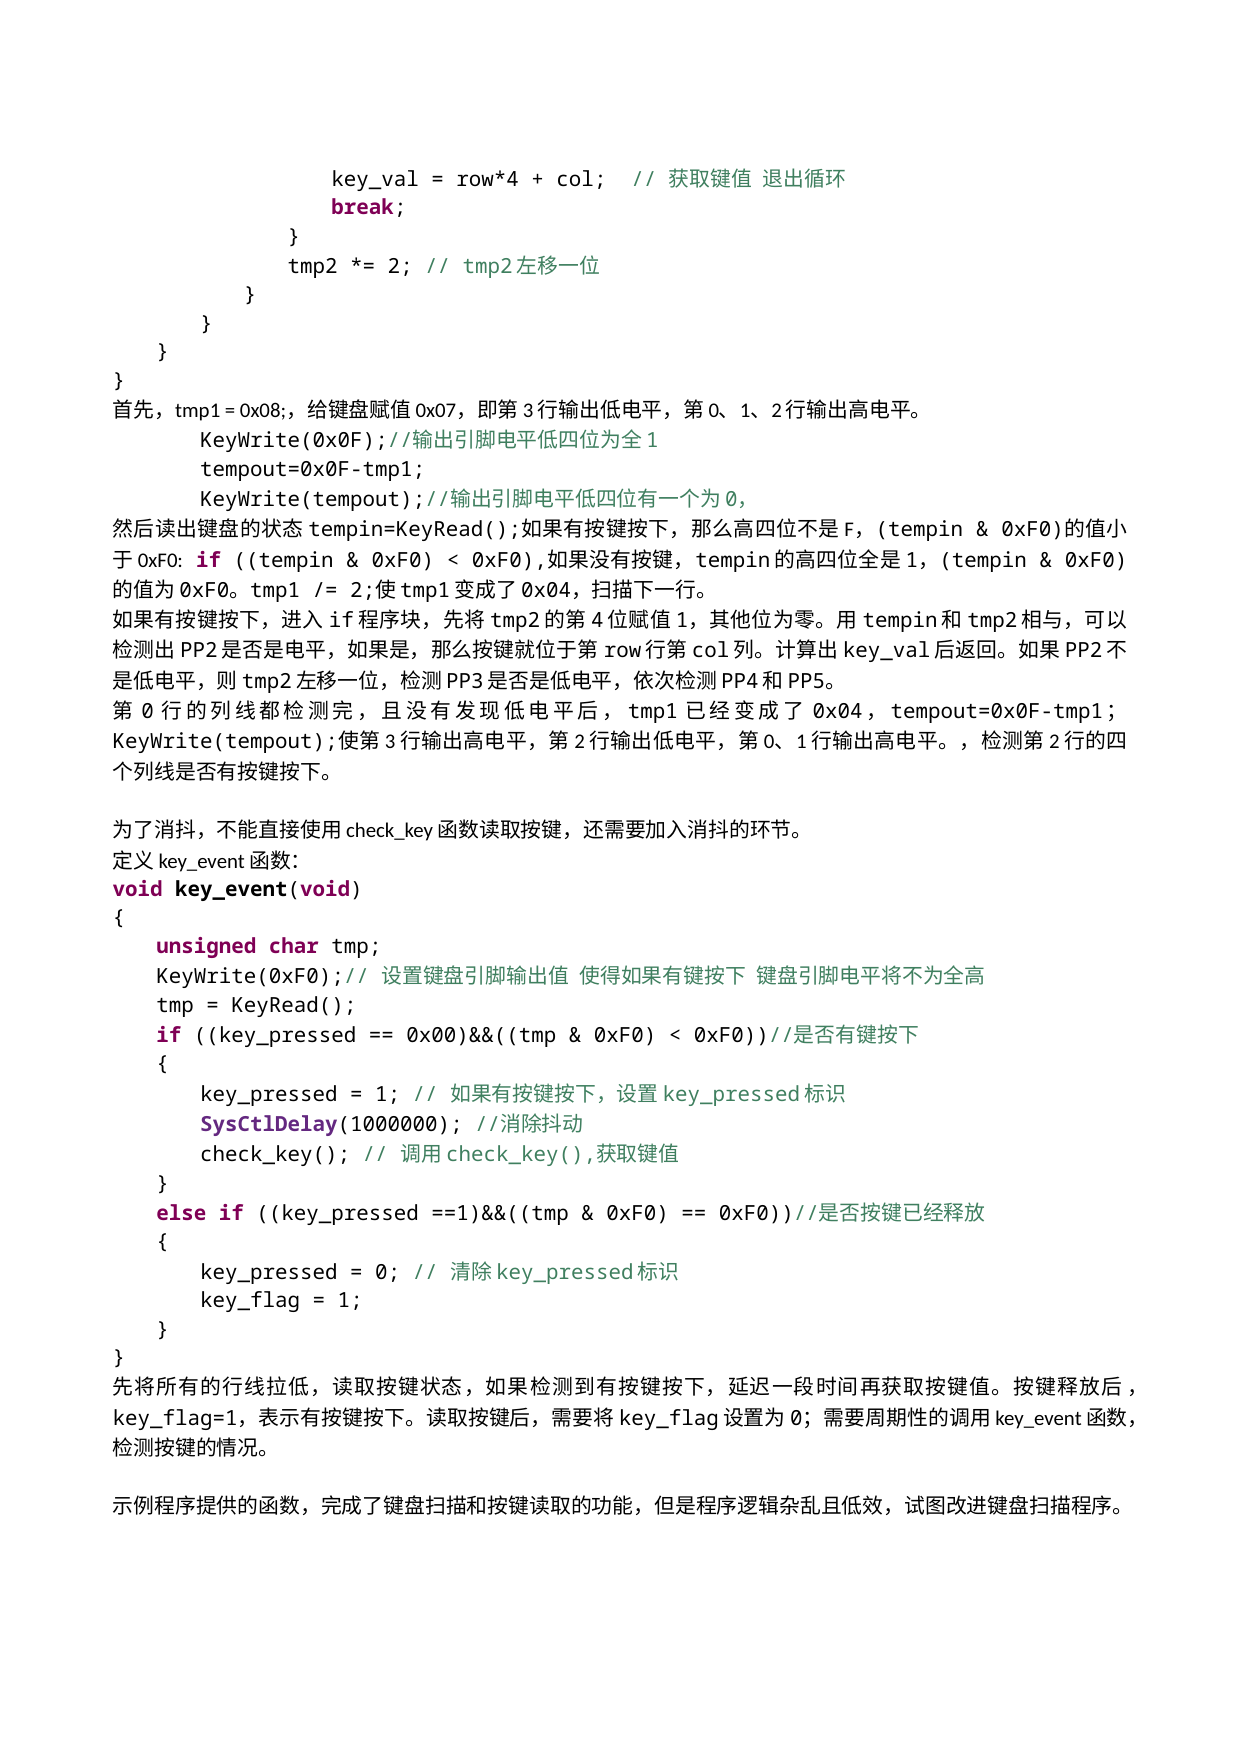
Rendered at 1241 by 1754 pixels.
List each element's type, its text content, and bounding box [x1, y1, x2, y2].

text { [112, 902, 1128, 931]
text KeyWrite(tempout);//输出引脚电平低四位有一个为0， [112, 482, 1128, 512]
text } [112, 221, 1128, 249]
text check_key(); // 调用check_key(),获取键值 [112, 1137, 1128, 1168]
text break; [112, 192, 1128, 221]
text 示例程序提供的函数，完成了键盘扫描和按键读取的功能，但是程序逻辑杂乱且低效，试图改进键盘扫描程序。 [112, 1490, 1128, 1520]
text 然后读出键盘的状态tempin=KeyRead();如果有按键按下，那么高四位不是F，(tempin & 0xF0)的值小于0xF0: if ((tempin & 0xF0) < 0xF0),如果没有按键，tempin的高四位全是1，(tempin & 0xF0)的值为0xF0。tmp1 /= 2;使tmp1变成了0x04，扫描下一行。 [112, 512, 1128, 603]
text key_val = row*4 + col; // 获取键值 退出循环 [112, 162, 1128, 192]
text 如果有按键按下，进入if程序块，先将tmp2的第4位赋值1，其他位为零。用tempin和tmp2相与，可以检测出PP2是否是电平，如果是，那么按键就位于第row行第col列。计算出key_val后返回。如果PP2不是低电平，则tmp2左移一位，检测PP3是否是低电平，依次检测PP4和PP5。 [112, 603, 1128, 694]
text 第0行的列线都检测完，且没有发现低电平后，tmp1已经变成了0x04，tempout=0x0F-tmp1；KeyWrite(tempout);使第3行输出高电平，第2行输出低电平，第0、1行输出高电平。，检测第2行的四个列线是否有按键按下。 [112, 694, 1128, 785]
text void key_event(void) [112, 874, 1128, 902]
text 定义key_event函数： [112, 844, 1128, 874]
text KeyWrite(0x0F);//输出引脚电平低四位为全1 [112, 423, 1128, 454]
text key_pressed = 1; // 如果有按键按下，设置key_pressed标识 [112, 1077, 1128, 1107]
text } [112, 308, 1128, 336]
text { [112, 1048, 1128, 1077]
text } [112, 1314, 1128, 1342]
text KeyWrite(0xF0);// 设置键盘引脚输出值 使得如果有键按下 键盘引脚电平将不为全高 [112, 959, 1128, 990]
text tmp = KeyRead(); [112, 990, 1128, 1018]
text key_flag = 1; [112, 1285, 1128, 1314]
text SysCtlDelay(1000000); //消除抖动 [112, 1107, 1128, 1137]
text key_pressed = 0; // 清除key_pressed标识 [112, 1255, 1128, 1285]
text if ((key_pressed == 0x00)&&((tmp & 0xF0) < 0xF0))//是否有键按下 [112, 1018, 1128, 1048]
text 为了消抖，不能直接使用check_key函数读取按键，还需要加入消抖的环节。 [112, 814, 1128, 844]
text } [112, 279, 1128, 308]
text tempout=0x0F-tmp1; [112, 454, 1128, 482]
text 首先，tmp1 = 0x08;，给键盘赋值0x07，即第3行输出低电平，第0、1、2行输出高电平。 [112, 393, 1128, 423]
text 先将所有的行线拉低，读取按键状态，如果检测到有按键按下，延迟一段时间再获取按键值。按键释放后，key_flag=1，表示有按键按下。读取按键后，需要将key_flag设置为0；需要周期性的调用key_event函数，检测按键的情况。 [112, 1371, 1128, 1461]
text } [112, 365, 1128, 393]
text { [112, 1227, 1128, 1255]
text } [112, 1342, 1128, 1371]
text } [112, 1168, 1128, 1196]
text } [112, 336, 1128, 365]
text else if ((key_pressed ==1)&&((tmp & 0xF0) == 0xF0))//是否按键已经释放 [112, 1196, 1128, 1227]
text tmp2 *= 2; // tmp2左移一位 [112, 249, 1128, 279]
text unsigned char tmp; [112, 931, 1128, 959]
